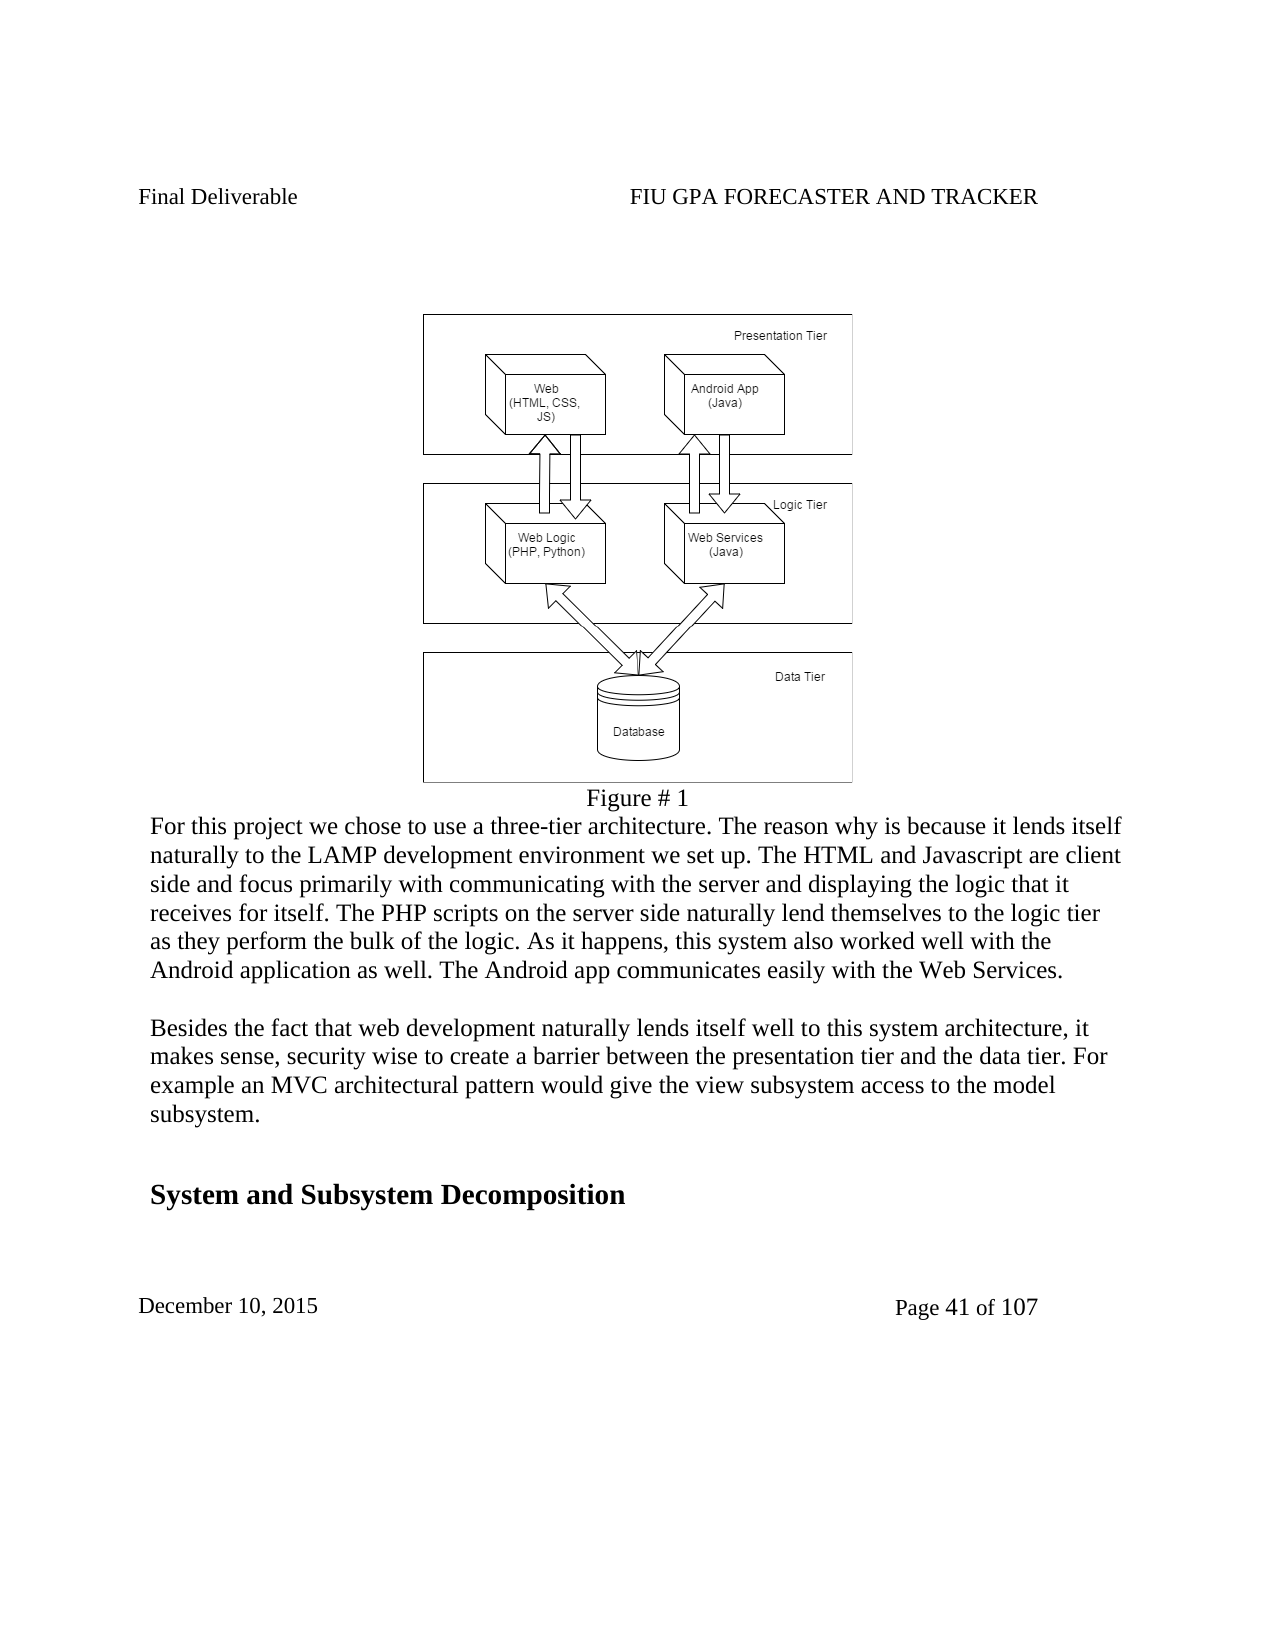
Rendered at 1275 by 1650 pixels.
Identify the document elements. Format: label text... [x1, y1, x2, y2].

text Figure # 1 [150, 783, 1125, 811]
picture [422, 313, 853, 783]
text Besides the fact that web development naturally lends itself well to this system architecture, it makes sense, security wise to create a barrier between the presentation tier and the data tier. For example an MVC architectural pattern would give the view subsystem access to the model subsystem. [150, 1013, 1125, 1128]
text For this project we chose to use a three-tier architecture. The reason why is because it lends itself naturally to the LAMP development environment we set up. The HTML and Javascript are client side and focus primarily with communicating with the server and displaying the logic that it receives for itself. The PHP scripts on the server side naturally lend themselves to the logic tier as they perform the bulk of the logic. As it happens, this system also worked well with the Android application as well. The Android app communicates easily with the Web Services. [150, 811, 1125, 984]
subtitle System and Subsystem Decomposition [150, 1177, 1125, 1211]
